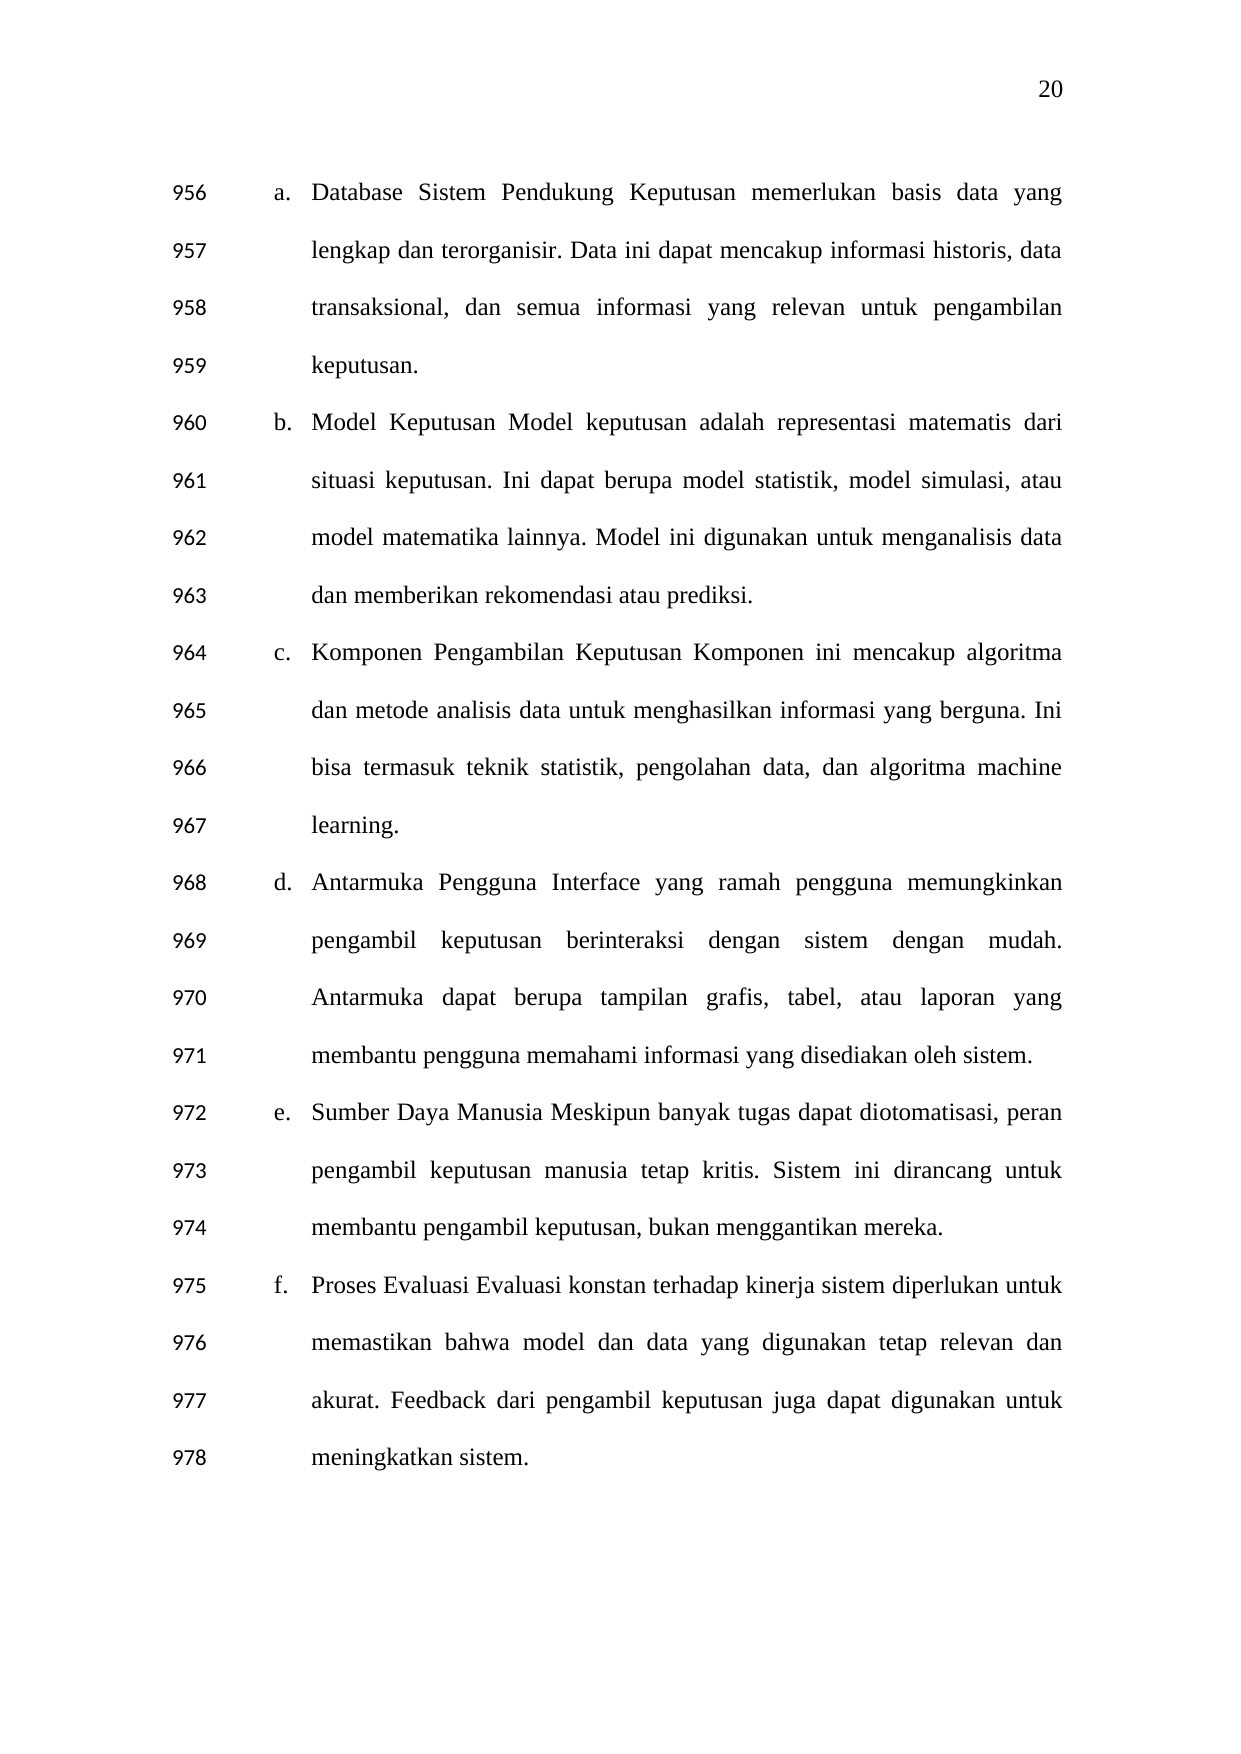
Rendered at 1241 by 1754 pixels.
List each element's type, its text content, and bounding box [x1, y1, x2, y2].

list Model Keputusan Model keputusan adalah representasi matematis dari situasi keputusan. Ini dapat berupa model statistik, model simulasi, atau model matematika lainnya. Model ini digunakan untuk menganalisis data dan memberikan rekomendasi atau prediksi. [274, 407, 1063, 608]
list Database Sistem Pendukung Keputusan memerlukan basis data yang lengkap dan terorganisir. Data ini dapat mencakup informasi historis, data transaksional, dan semua informasi yang relevan untuk pengambilan keputusan. [274, 177, 1063, 378]
list Proses Evaluasi Evaluasi konstan terhadap kinerja sistem diperlukan untuk memastikan bahwa model dan data yang digunakan tetap relevan dan akurat. Feedback dari pengambil keputusan juga dapat digunakan untuk meningkatkan sistem. [274, 1270, 1063, 1471]
list Sumber Daya Manusia Meskipun banyak tugas dapat diotomatisasi, peran pengambil keputusan manusia tetap kritis. Sistem ini dirancang untuk membantu pengambil keputusan, bukan menggantikan mereka. [274, 1097, 1063, 1241]
list Antarmuka Pengguna Interface yang ramah pengguna memungkinkan pengambil keputusan berinteraksi dengan sistem dengan mudah. Antarmuka dapat berupa tampilan grafis, tabel, atau laporan yang membantu pengguna memahami informasi yang disediakan oleh sistem. [274, 867, 1063, 1068]
list Komponen Pengambilan Keputusan Komponen ini mencakup algoritma dan metode analisis data untuk menghasilkan informasi yang berguna. Ini bisa termasuk teknik statistik, pengolahan data, dan algoritma machine learning. [274, 637, 1063, 838]
